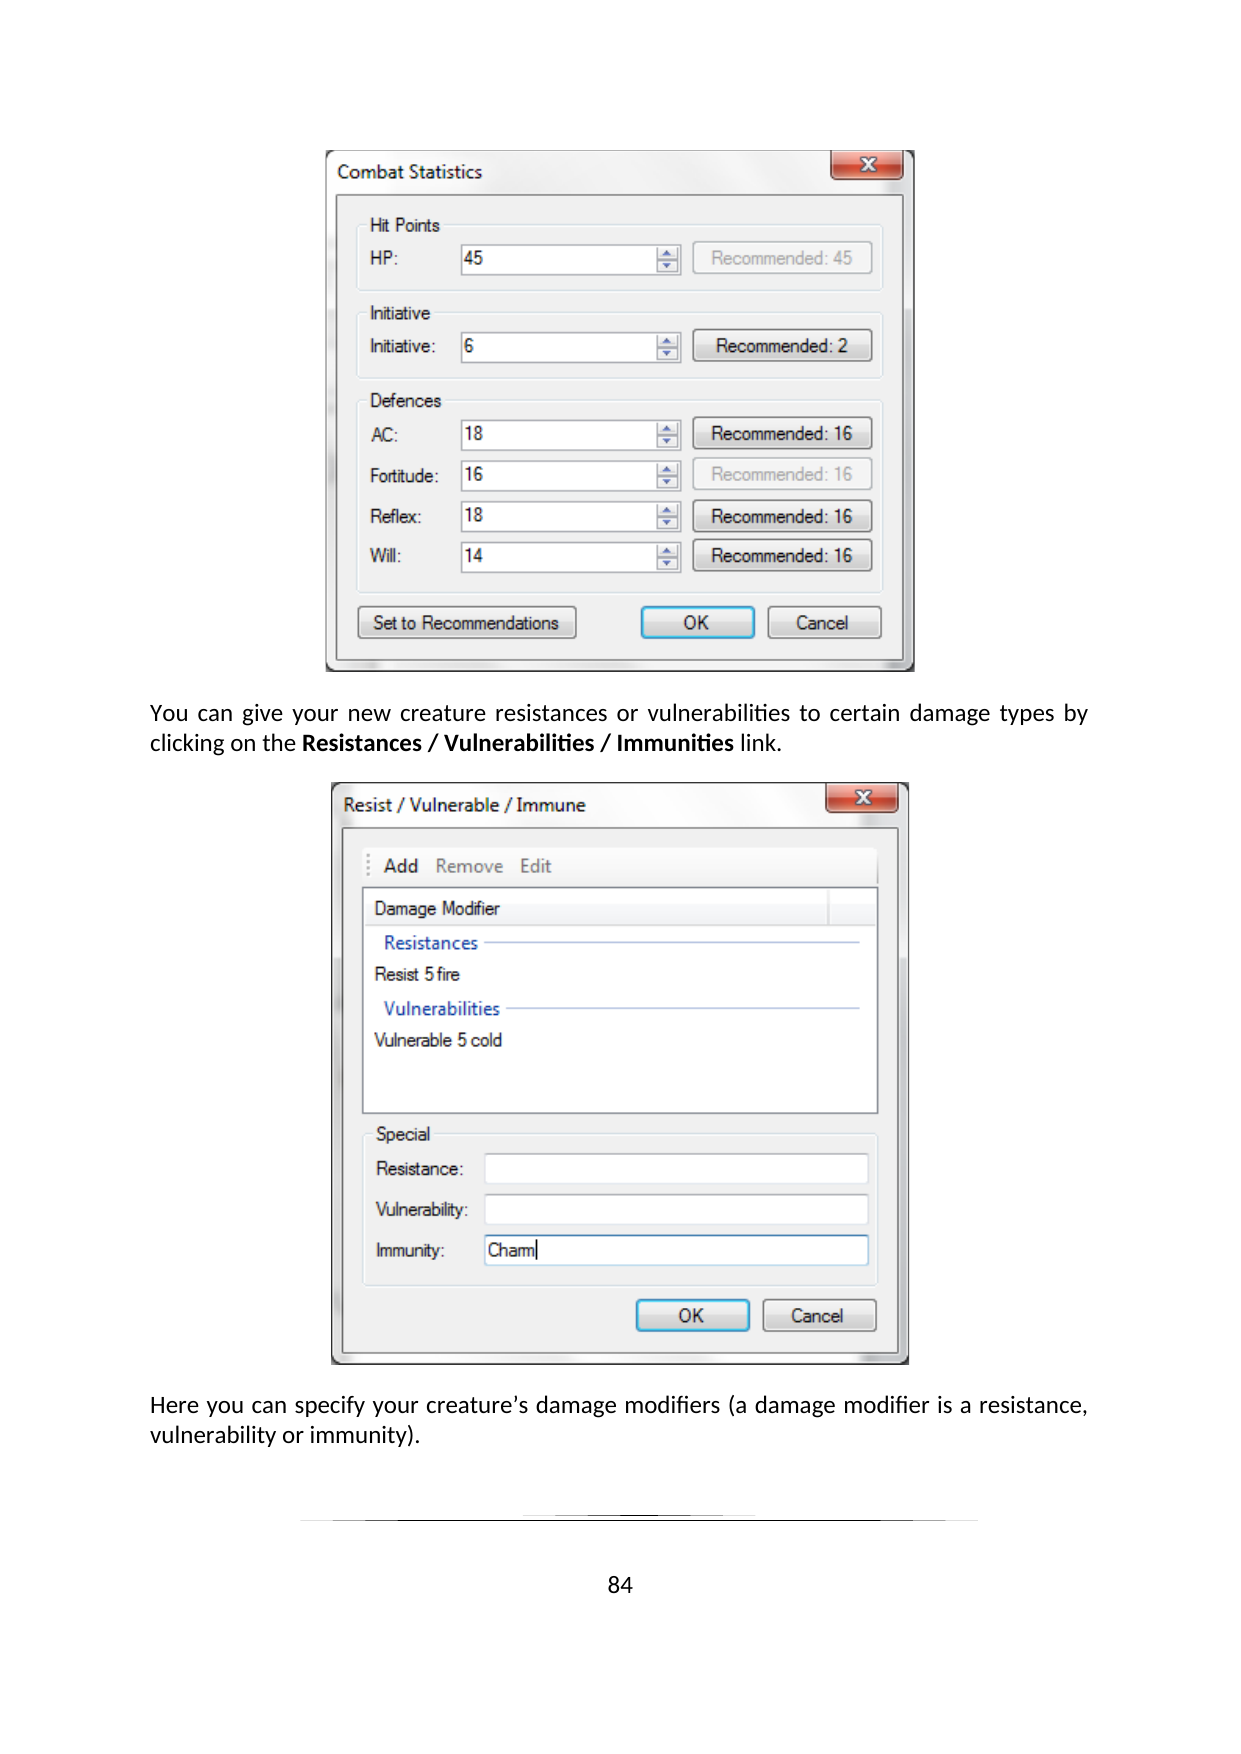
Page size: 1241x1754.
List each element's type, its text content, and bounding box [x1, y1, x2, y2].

text Here you can specify your creature’s damage modifiers (a damage modifier is a resistance, vulnerability or immunity). [150, 1389, 1090, 1450]
picture [325, 150, 915, 672]
picture [331, 782, 910, 1365]
text You can give your new creature resistances or vulnerabilities to certain damage types by clicking on the Resistances / Vulnerabilities / Immunities link. [150, 697, 1090, 758]
